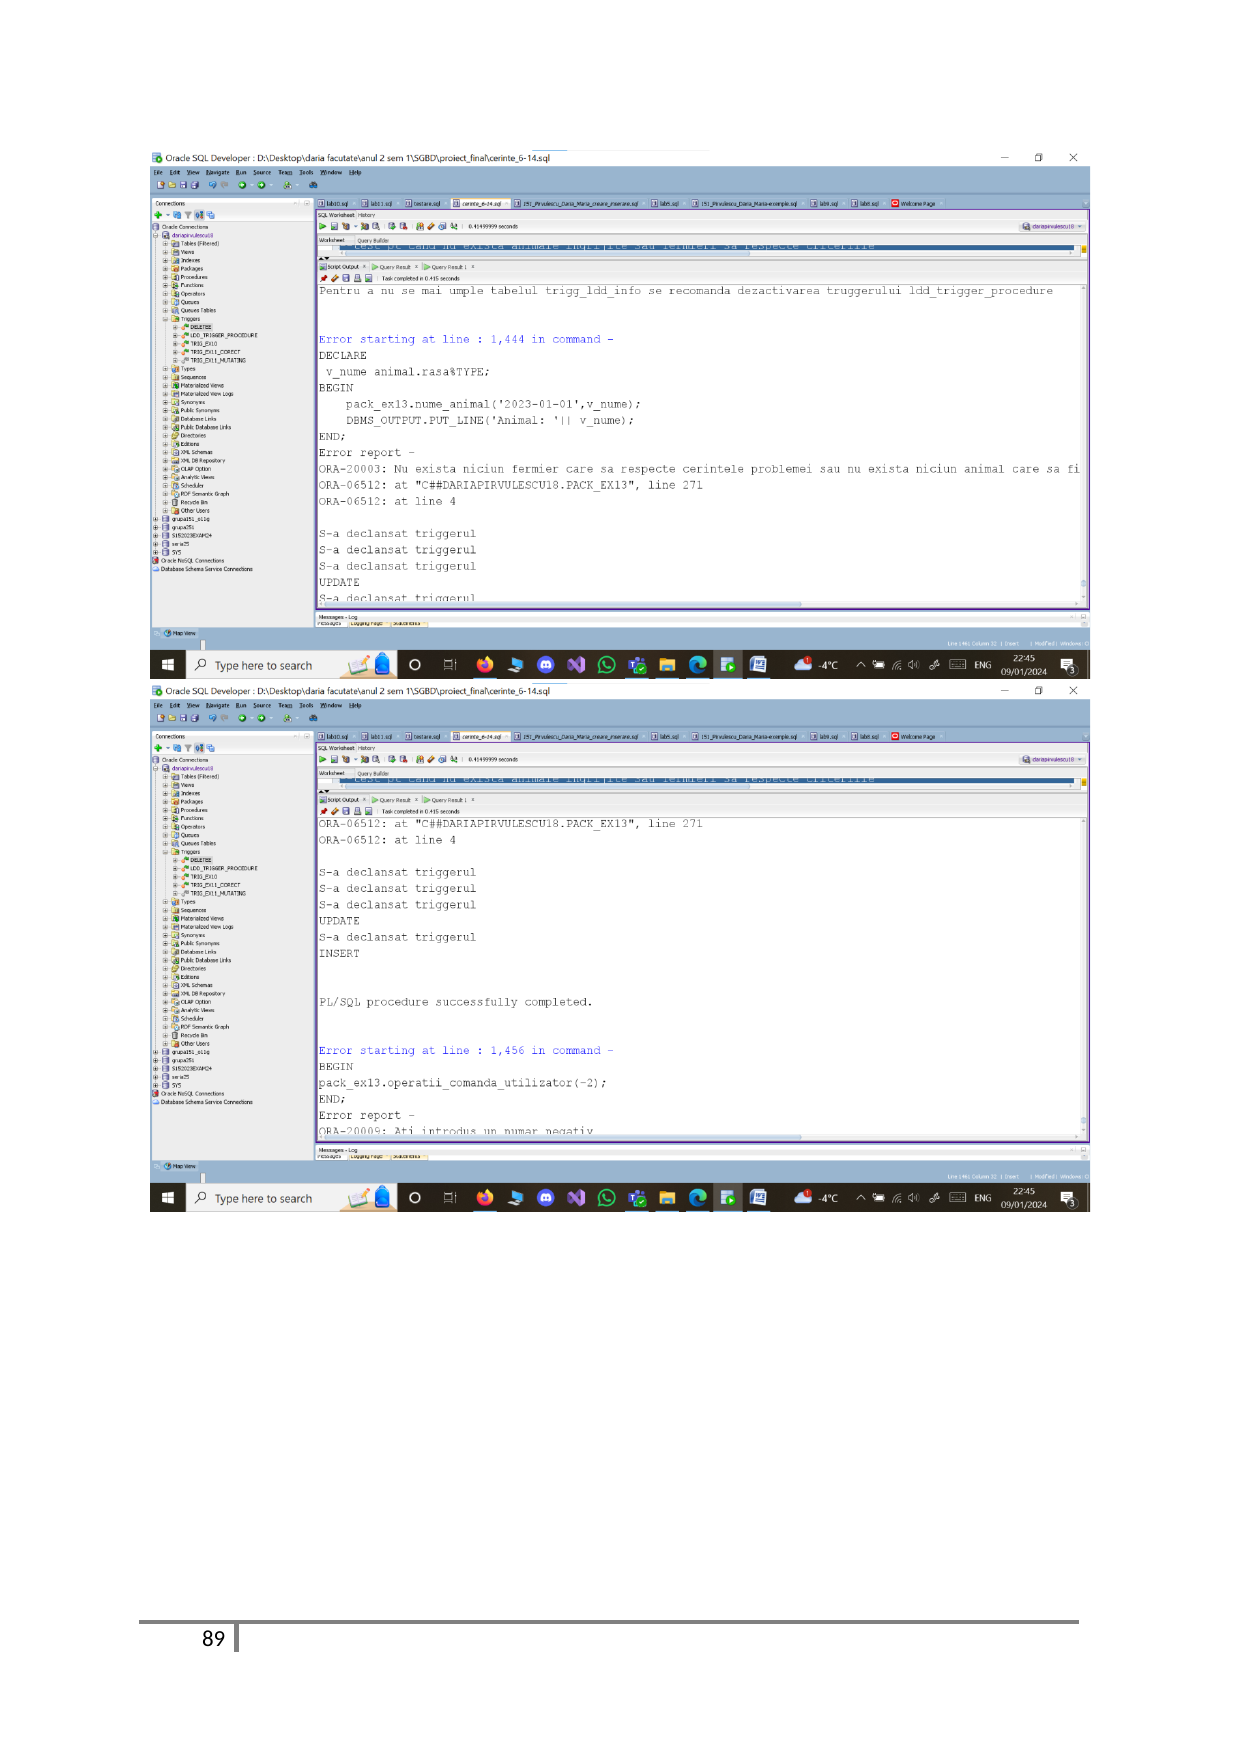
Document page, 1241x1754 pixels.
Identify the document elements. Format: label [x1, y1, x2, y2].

picture [150, 683, 1091, 1212]
picture [150, 150, 1091, 679]
